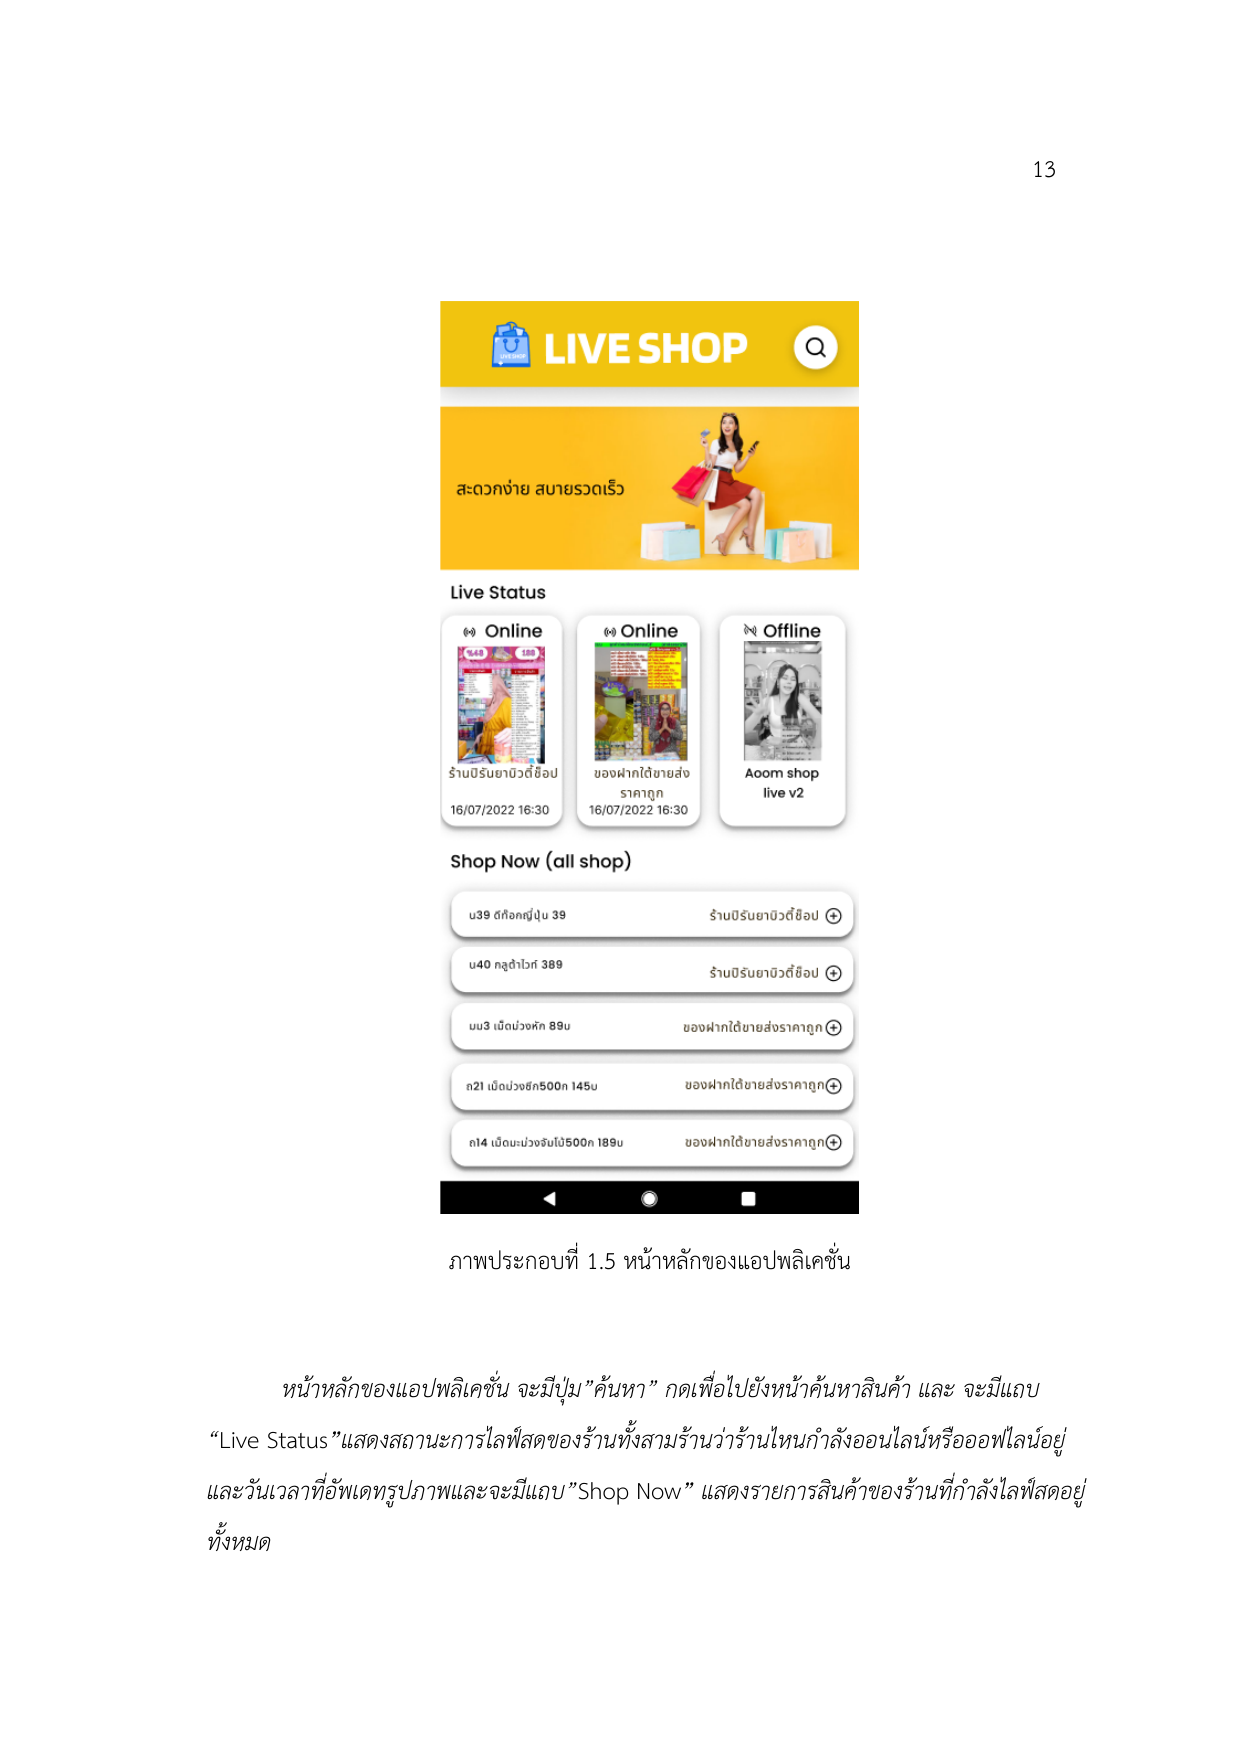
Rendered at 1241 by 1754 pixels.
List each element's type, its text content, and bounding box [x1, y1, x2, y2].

picture [440, 301, 859, 1214]
text หน้าหลักของแอปพลิเคชั่น จะมีปุ่ม”ค้นหา” กดเพื่อไปยังหน้าค้นหาสินค้า และ จะมีแถบ “Live Status”แสดงสถานะการไลฟ์สดของร้านทั้งสามร้านว่าร้านไหนกำลังออนไลน์หรือออฟไลน์อยู่ และวันเวลาที่อัพเดทรูปภาพและจะมีแถบ”Shop Now” แสดงรายการสินค้าของร้านที่กำลังไลฟ์สดอยู่ทั้งหมด [207, 1368, 1092, 1566]
